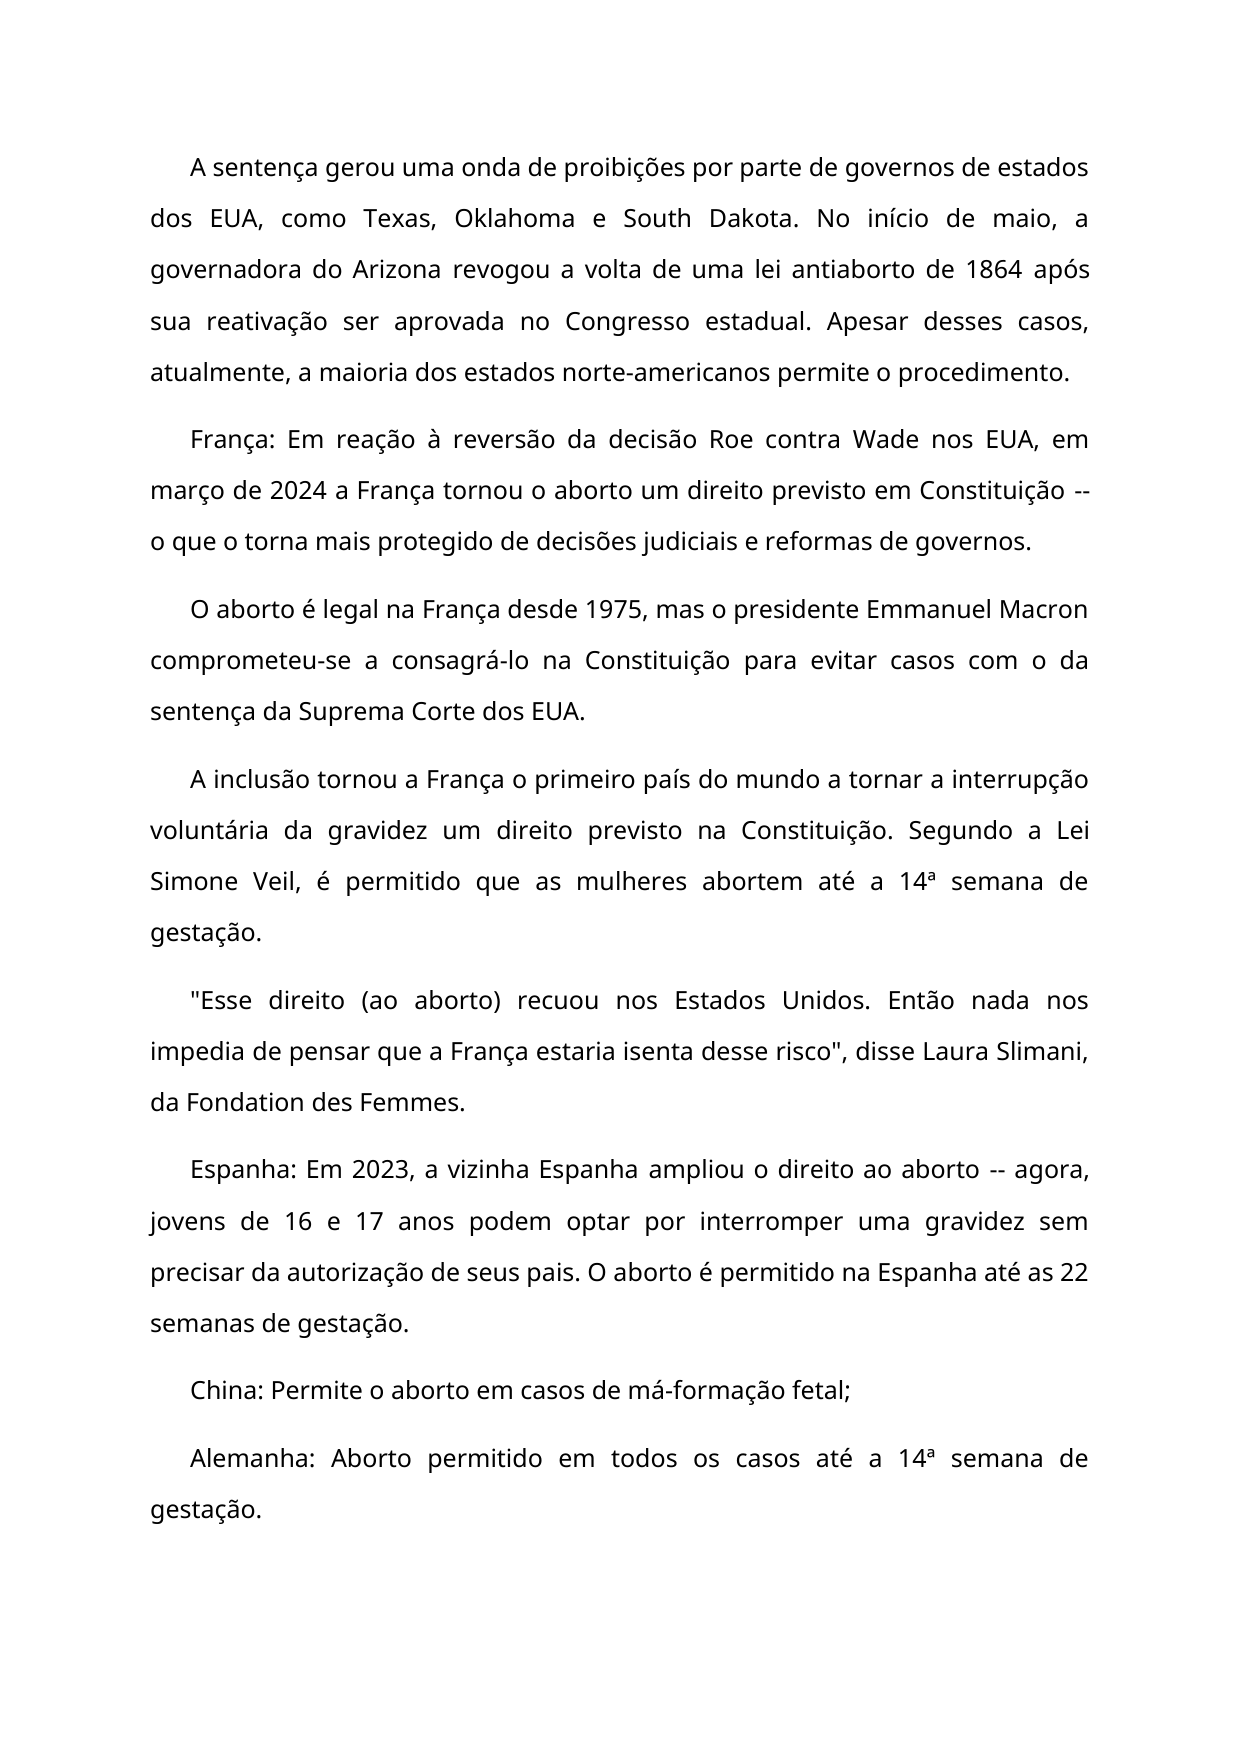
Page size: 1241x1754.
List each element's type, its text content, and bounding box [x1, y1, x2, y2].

text China: Permite o aborto em casos de má-formação fetal; [150, 1373, 1090, 1407]
text A sentença gerou uma onda de proibições por parte de governos de estados dos EUA, como Texas, Oklahoma e South Dakota. No início de maio, a governadora do Arizona revogou a volta de uma lei antiaborto de 1864 após sua reativação ser aprovada no Congresso estadual. Apesar desses casos, atualmente, a maioria dos estados norte-americanos permite o procedimento. [150, 150, 1090, 388]
text Alemanha: Aborto permitido em todos os casos até a 14ª semana de gestação. [150, 1441, 1090, 1526]
text Espanha: Em 2023, a vizinha Espanha ampliou o direito ao aborto -- agora, jovens de 16 e 17 anos podem optar por interromper uma gravidez sem precisar da autorização de seus pais. O aborto é permitido na Espanha até as 22 semanas de gestação. [150, 1152, 1090, 1339]
text França: Em reação à reversão da decisão Roe contra Wade nos EUA, em março de 2024 a França tornou o aborto um direito previsto em Constituição -- o que o torna mais protegido de decisões judiciais e reformas de governos. [150, 422, 1090, 558]
text A inclusão tornou a França o primeiro país do mundo a tornar a interrupção voluntária da gravidez um direito previsto na Constituição. Segundo a Lei Simone Veil, é permitido que as mulheres abortem até a 14ª semana de gestação. [150, 761, 1090, 949]
text "Esse direito (ao aborto) recuou nos Estados Unidos. Então nada nos impedia de pensar que a França estaria isenta desse risco", disse Laura Slimani, da Fondation des Femmes. [150, 982, 1090, 1118]
text O aborto é legal na França desde 1975, mas o presidente Emmanuel Macron comprometeu-se a consagrá-lo na Constituição para evitar casos com o da sentença da Suprema Corte dos EUA. [150, 592, 1090, 728]
